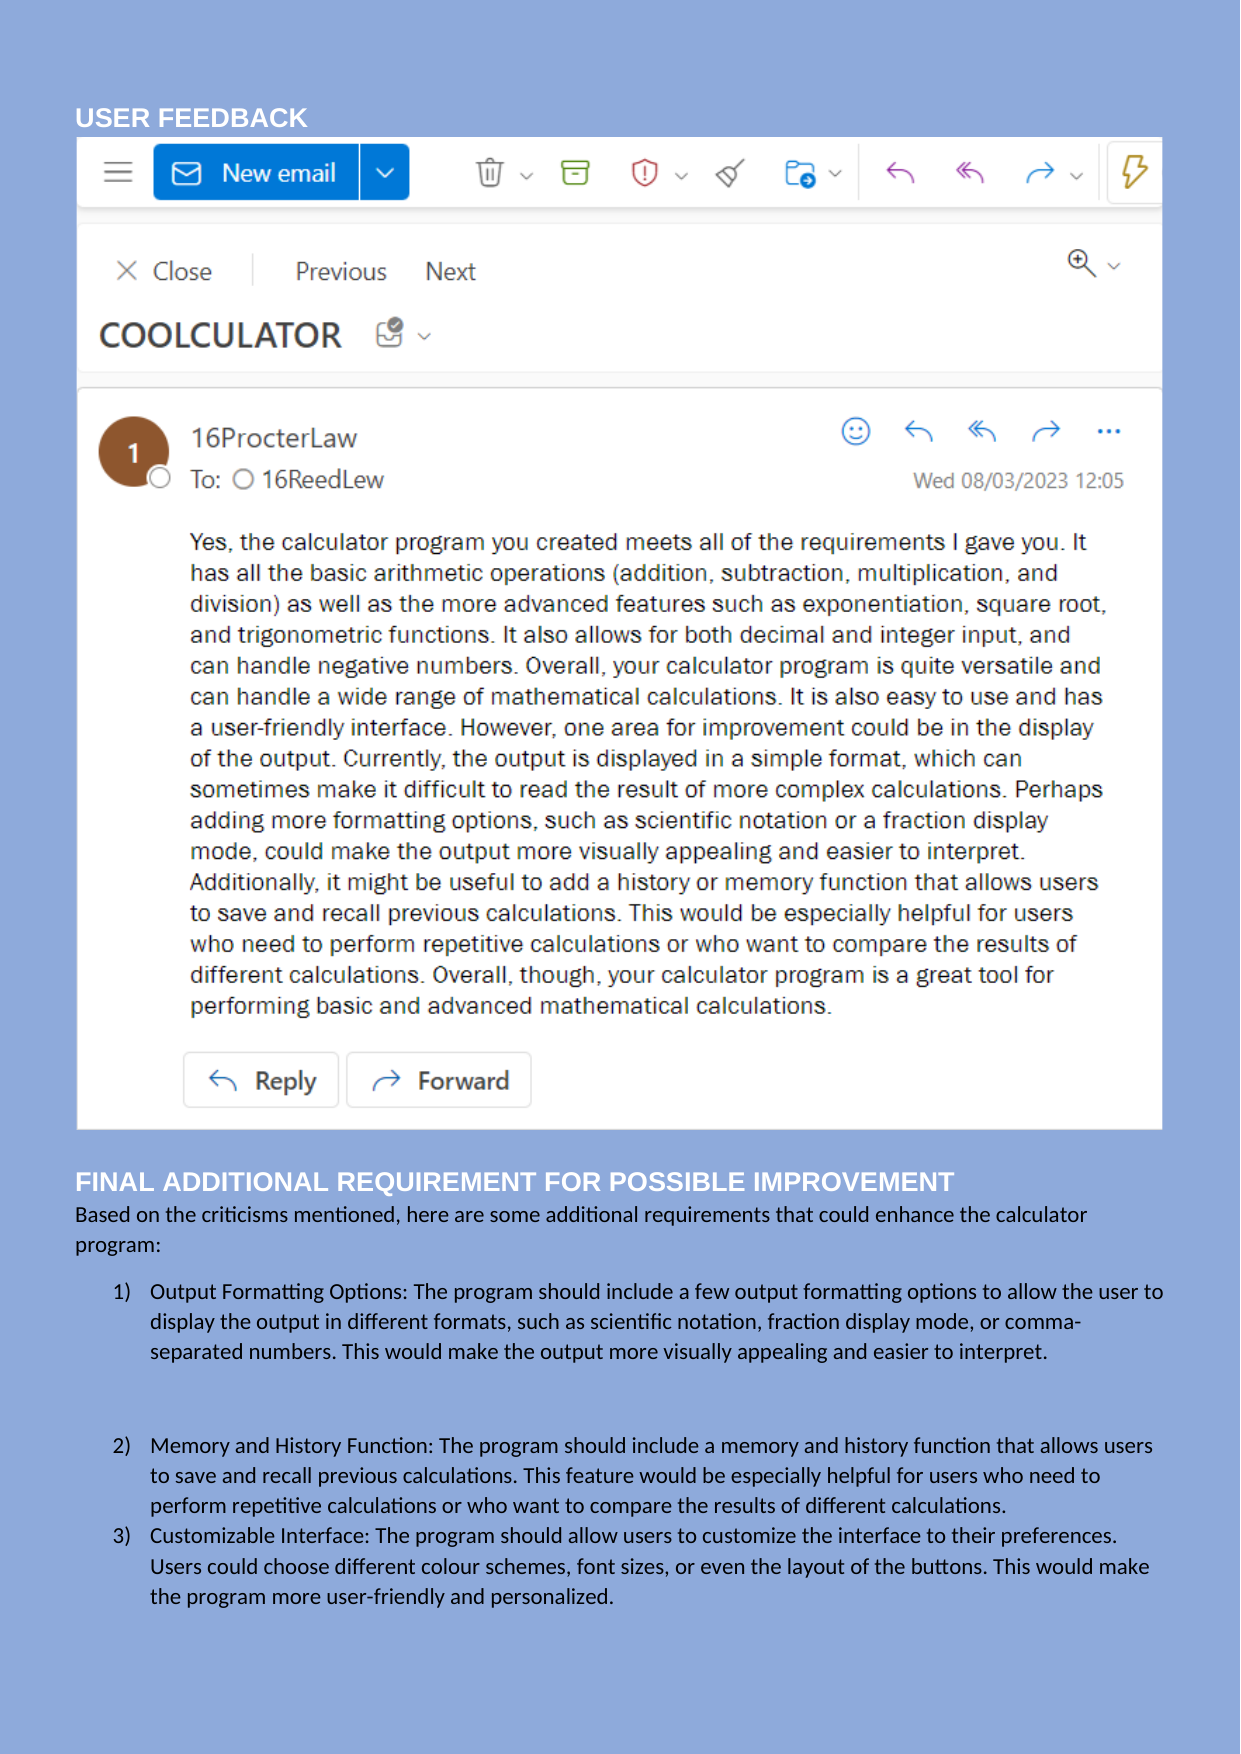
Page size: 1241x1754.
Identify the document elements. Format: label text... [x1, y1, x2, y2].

list Output Formatting Options: The program should include a few output formatting options to allow the user to display the output in different formats, such as scientific notation, fraction display mode, or comma-separated numbers. This would make the output more visually appealing and easier to interpret. [112, 1277, 1165, 1365]
subtitle USER FEEDBACK [75, 102, 1165, 133]
list Customizable Interface: The program should allow users to customize the interface to their preferences. Users could choose different colour schemes, font sizes, or even the layout of the buttons. This would make the program more user-friendly and personalized. [112, 1522, 1165, 1610]
list Memory and History Function: The program should include a memory and history function that allows users to save and recall previous calculations. This feature would be especially helpful for users who need to perform repetitive calculations or who want to compare the results of different calculations. [112, 1431, 1165, 1519]
picture [75, 137, 1161, 1129]
text Based on the criticisms mentioned, here are some additional requirements that could enhance the calculator program: [75, 1200, 1165, 1258]
